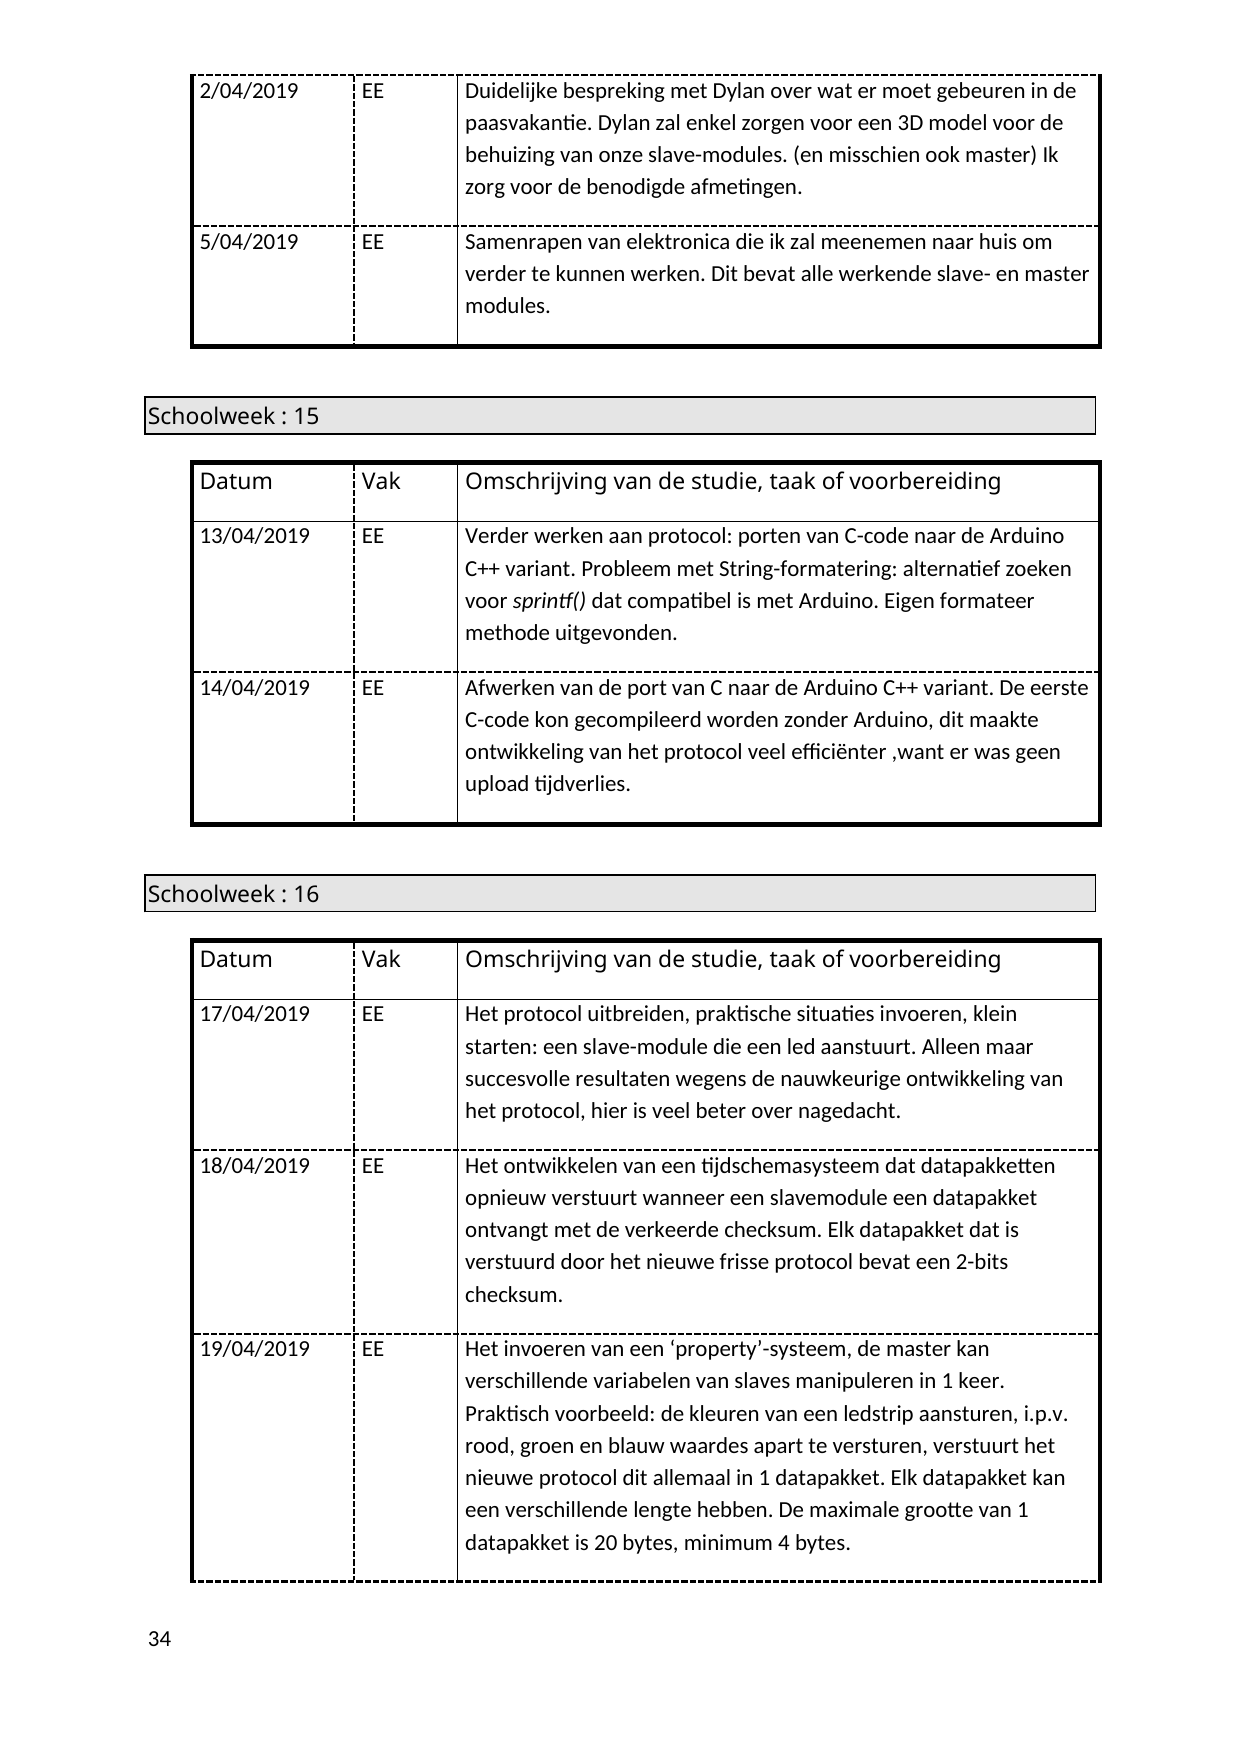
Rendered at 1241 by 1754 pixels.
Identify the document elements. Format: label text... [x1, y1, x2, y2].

table_header Omschrijving van de studie, taak of voorbereiding [458, 943, 1098, 998]
table_cell 5/04/2019 [194, 225, 354, 344]
table_cell Het ontwikkelen van een tijdschemasysteem dat datapakketten opnieuw verstuurt wanneer een slavemodule een datapakket ontvangt met de verkeerde checksum. Elk datapakket dat is verstuurd door het nieuwe frisse protocol bevat een 2-bits checksum. [458, 1149, 1098, 1332]
table_cell 14/04/2019 [194, 671, 354, 822]
table_cell 18/04/2019 [194, 1149, 354, 1332]
table_header Omschrijving van de studie, taak of voorbereiding [458, 465, 1098, 521]
table_cell Het invoeren van een ‘property’-systeem, de master kan verschillende variabelen van slaves manipuleren in 1 keer. Praktisch voorbeeld: de kleuren van een ledstrip aansturen, i.p.v. rood, groen en blauw waardes apart te versturen, verstuurt het nieuwe protocol dit allemaal in 1 datapakket. Elk datapakket kan een verschillende lengte hebben. De maximale grootte van 1 datapakket is 20 bytes, minimum 4 bytes. [458, 1333, 1098, 1580]
table_cell EE [354, 1149, 457, 1332]
text Schoolweek : 15 [146, 398, 1095, 433]
table_cell Verder werken aan protocol: porten van C-code naar de Arduino C++ variant. Probleem met String-formatering: alternatief zoeken voor sprintf() dat compatibel is met Arduino. Eigen formateer methode uitgevonden. [458, 522, 1098, 671]
table_cell EE [354, 225, 457, 344]
table_cell 2/04/2019 [194, 74, 354, 225]
table_cell 19/04/2019 [194, 1333, 354, 1580]
table_header Datum [194, 465, 354, 521]
table_header Vak [354, 943, 457, 998]
table_cell Samenrapen van elektronica die ik zal meenemen naar huis om verder te kunnen werken. Dit bevat alle werkende slave- en master modules. [458, 225, 1098, 344]
table_cell EE [354, 1333, 457, 1580]
table_cell EE [354, 1000, 457, 1149]
table_cell Afwerken van de port van C naar de Arduino C++ variant. De eerste C-code kon gecompileerd worden zonder Arduino, dit maakte ontwikkeling van het protocol veel efficiënter ,want er was geen upload tijdverlies. [458, 671, 1098, 822]
table_header Vak [354, 465, 457, 521]
table_cell Het protocol uitbreiden, praktische situaties invoeren, klein starten: een slave-module die een led aanstuurt. Alleen maar succesvolle resultaten wegens de nauwkeurige ontwikkeling van het protocol, hier is veel beter over nagedacht. [458, 1000, 1098, 1149]
table_cell 17/04/2019 [194, 1000, 354, 1149]
text Schoolweek : 16 [146, 876, 1095, 911]
table_cell 13/04/2019 [194, 522, 354, 671]
table_cell EE [354, 522, 457, 671]
table_cell EE [354, 671, 457, 822]
table_cell Duidelijke bespreking met Dylan over wat er moet gebeuren in de paasvakantie. Dylan zal enkel zorgen voor een 3D model voor de behuizing van onze slave-modules. (en misschien ook master) Ik zorg voor de benodigde afmetingen. [458, 74, 1098, 225]
table_cell EE [354, 74, 457, 225]
table_header Datum [194, 943, 354, 998]
